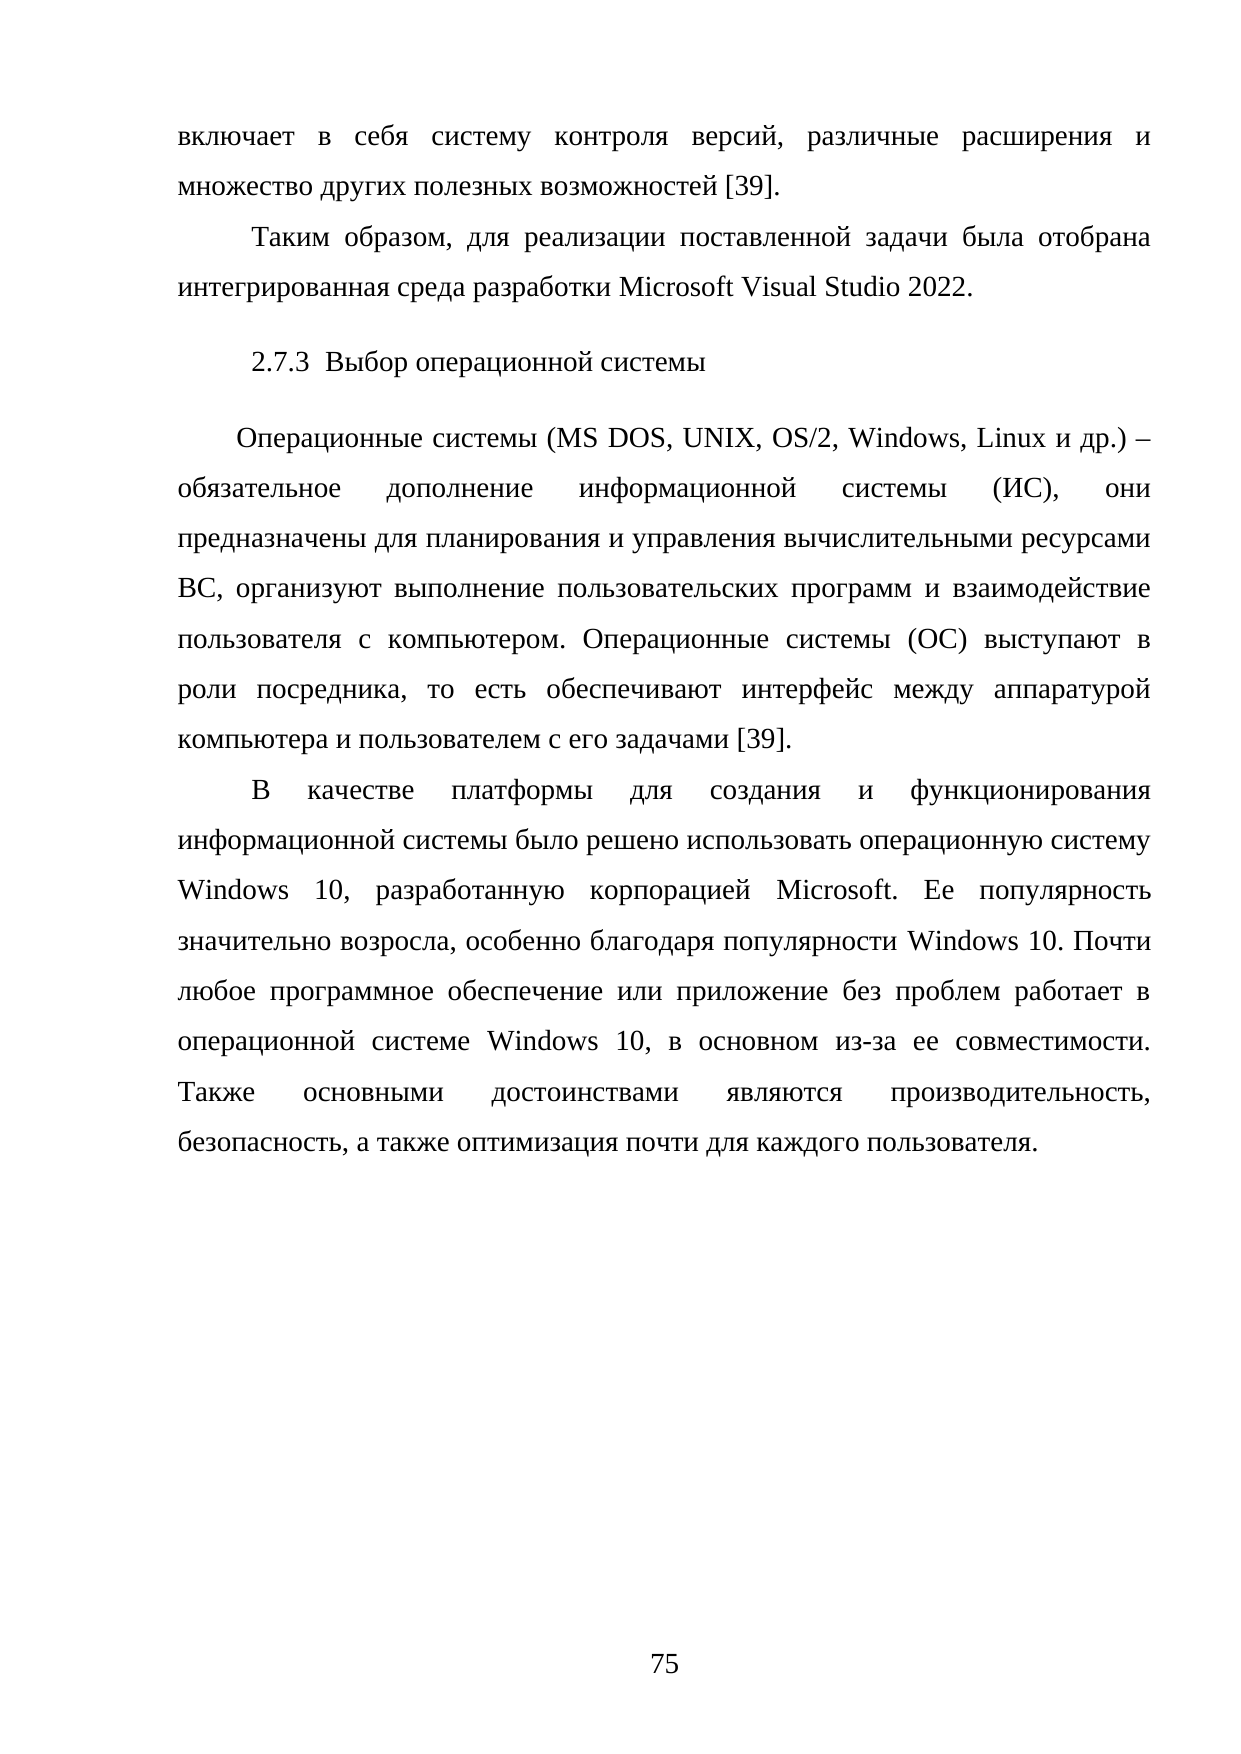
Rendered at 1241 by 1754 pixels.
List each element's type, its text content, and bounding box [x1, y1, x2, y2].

text Операционные системы (MS DOS, UNIX, OS/2, Windows, Linux и др.) – обязательное дополнение информационной системы (ИС), они предназначены для планирования и управления вычислительными ресурсами ВС, организуют выполнение пользовательских программ и взаимодействие пользователя с компьютером. Операционные системы (ОС) выступают в роли посредника, то есть обеспечивают интерфейс между аппаратурой компьютера и пользователем с его задачами [39]. [177, 420, 1152, 755]
text Выбор операционной системы [251, 344, 1152, 378]
text В качестве платформы для создания и функционирования информационной системы было решено использовать операционную систему Windows 10, разработанную корпорацией Microsoft. Ее популярность значительно возросла, особенно благодаря популярности Windows 10. Почти любое программное обеспечение или приложение без проблем работает в операционной системе Windows 10, в основном из-за ее совместимости. Также основными достоинствами являются производительность, безопасность, а также оптимизация почти для каждого пользователя. [177, 772, 1152, 1158]
text Таким образом, для реализации поставленной задачи была отобрана интегрированная среда разработки Microsoft Visual Studio 2022. [177, 219, 1152, 303]
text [177, 118, 1152, 202]
